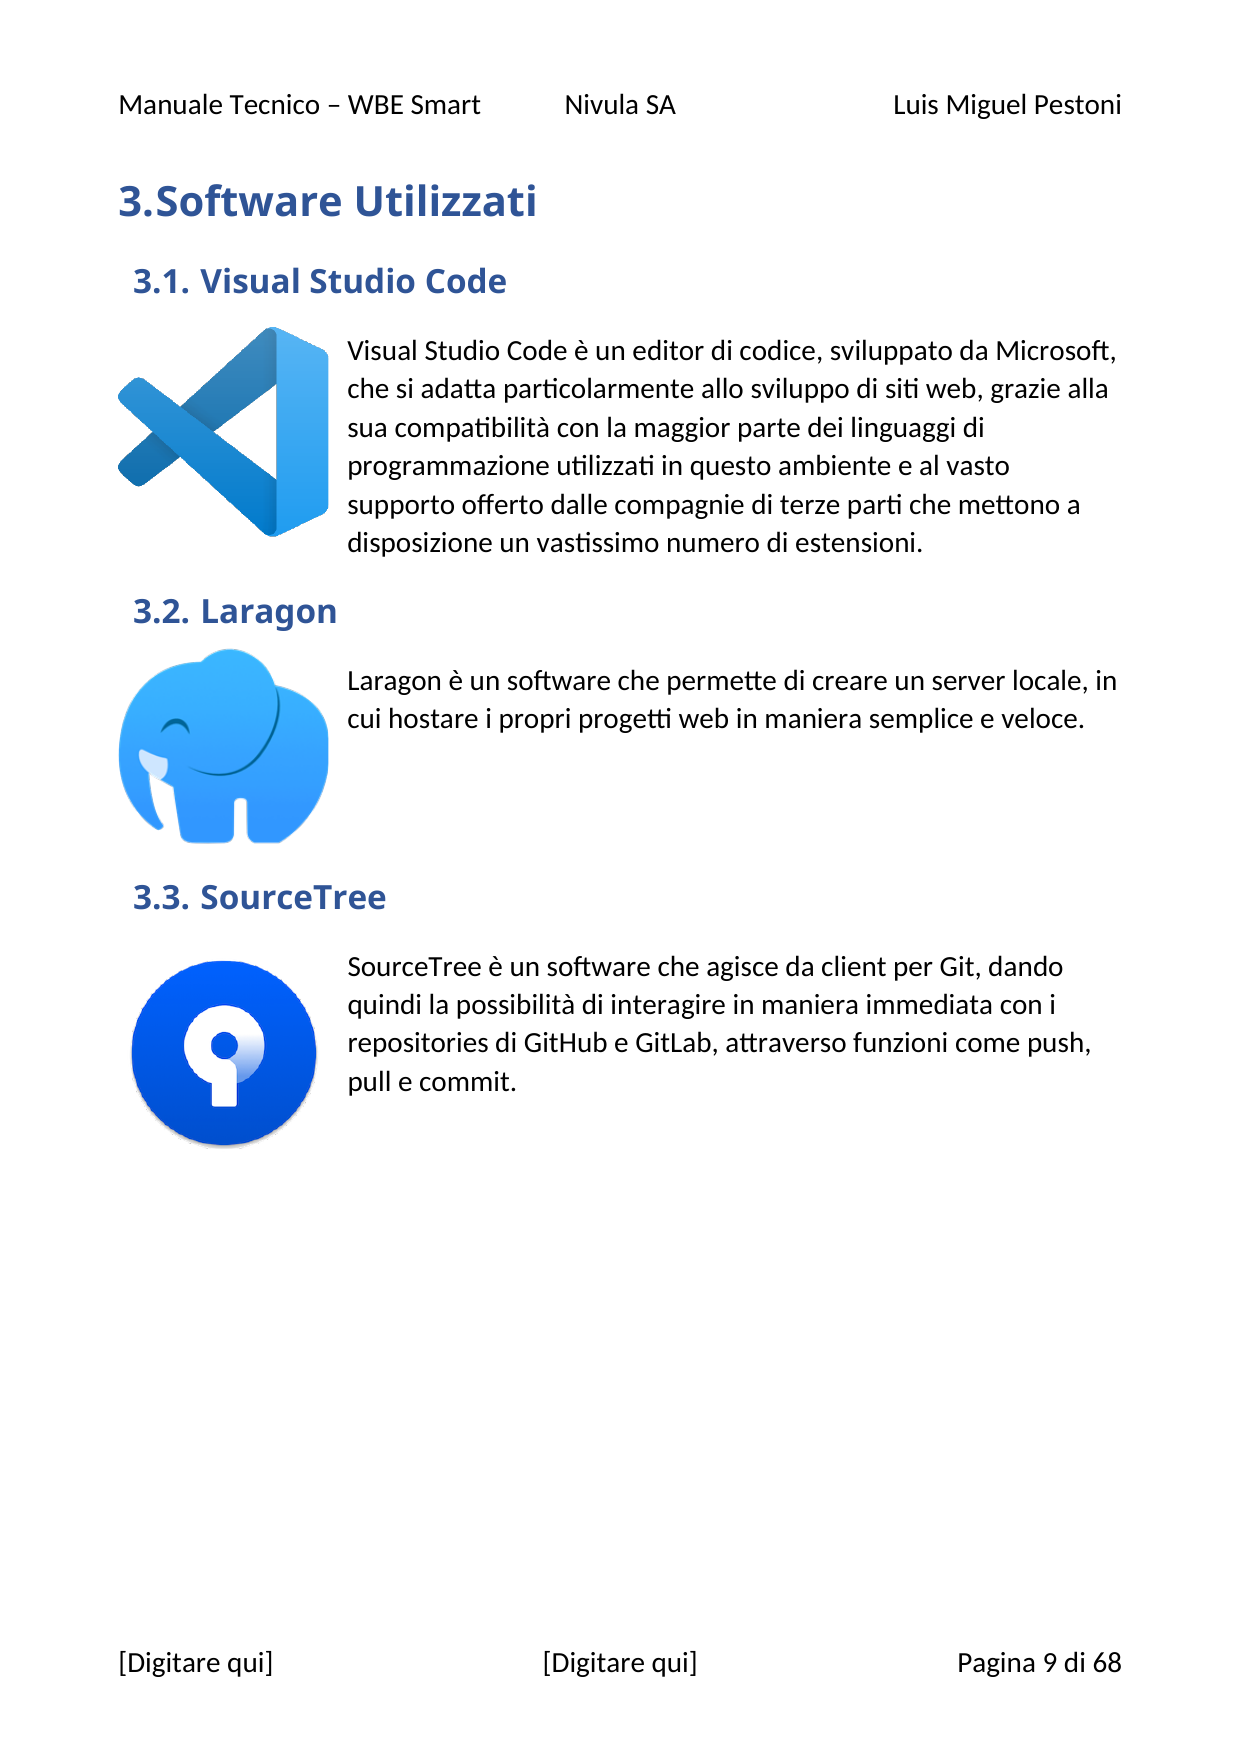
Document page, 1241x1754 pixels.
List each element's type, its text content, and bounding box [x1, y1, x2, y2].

text SourceTree è un software che agisce da client per Git, dando quindi la possibilità di interagire in maniera immediata con i repositories di GitHub e GitLab, attraverso funzioni come push, pull e commit. [329, 948, 1122, 1099]
subtitle Laragon [133, 588, 1122, 633]
picture [118, 947, 329, 1158]
picture [118, 326, 329, 537]
subtitle Visual Studio Code [133, 258, 1122, 303]
picture [118, 640, 329, 851]
text Laragon è un software che permette di creare un server locale, in cui hostare i propri progetti web in maniera semplice e veloce. [329, 662, 1122, 736]
subtitle Software Utilizzati [118, 172, 1122, 229]
text Visual Studio Code è un editor di codice, sviluppato da Microsoft, che si adatta particolarmente allo sviluppo di siti web, grazie alla sua compatibilità con la maggior parte dei linguaggi di programmazione utilizzati in questo ambiente e al vasto supporto offerto dalle compagnie di terze parti che mettono a disposizione un vastissimo numero di estensioni. [118, 332, 1122, 560]
subtitle SourceTree [133, 874, 1122, 919]
